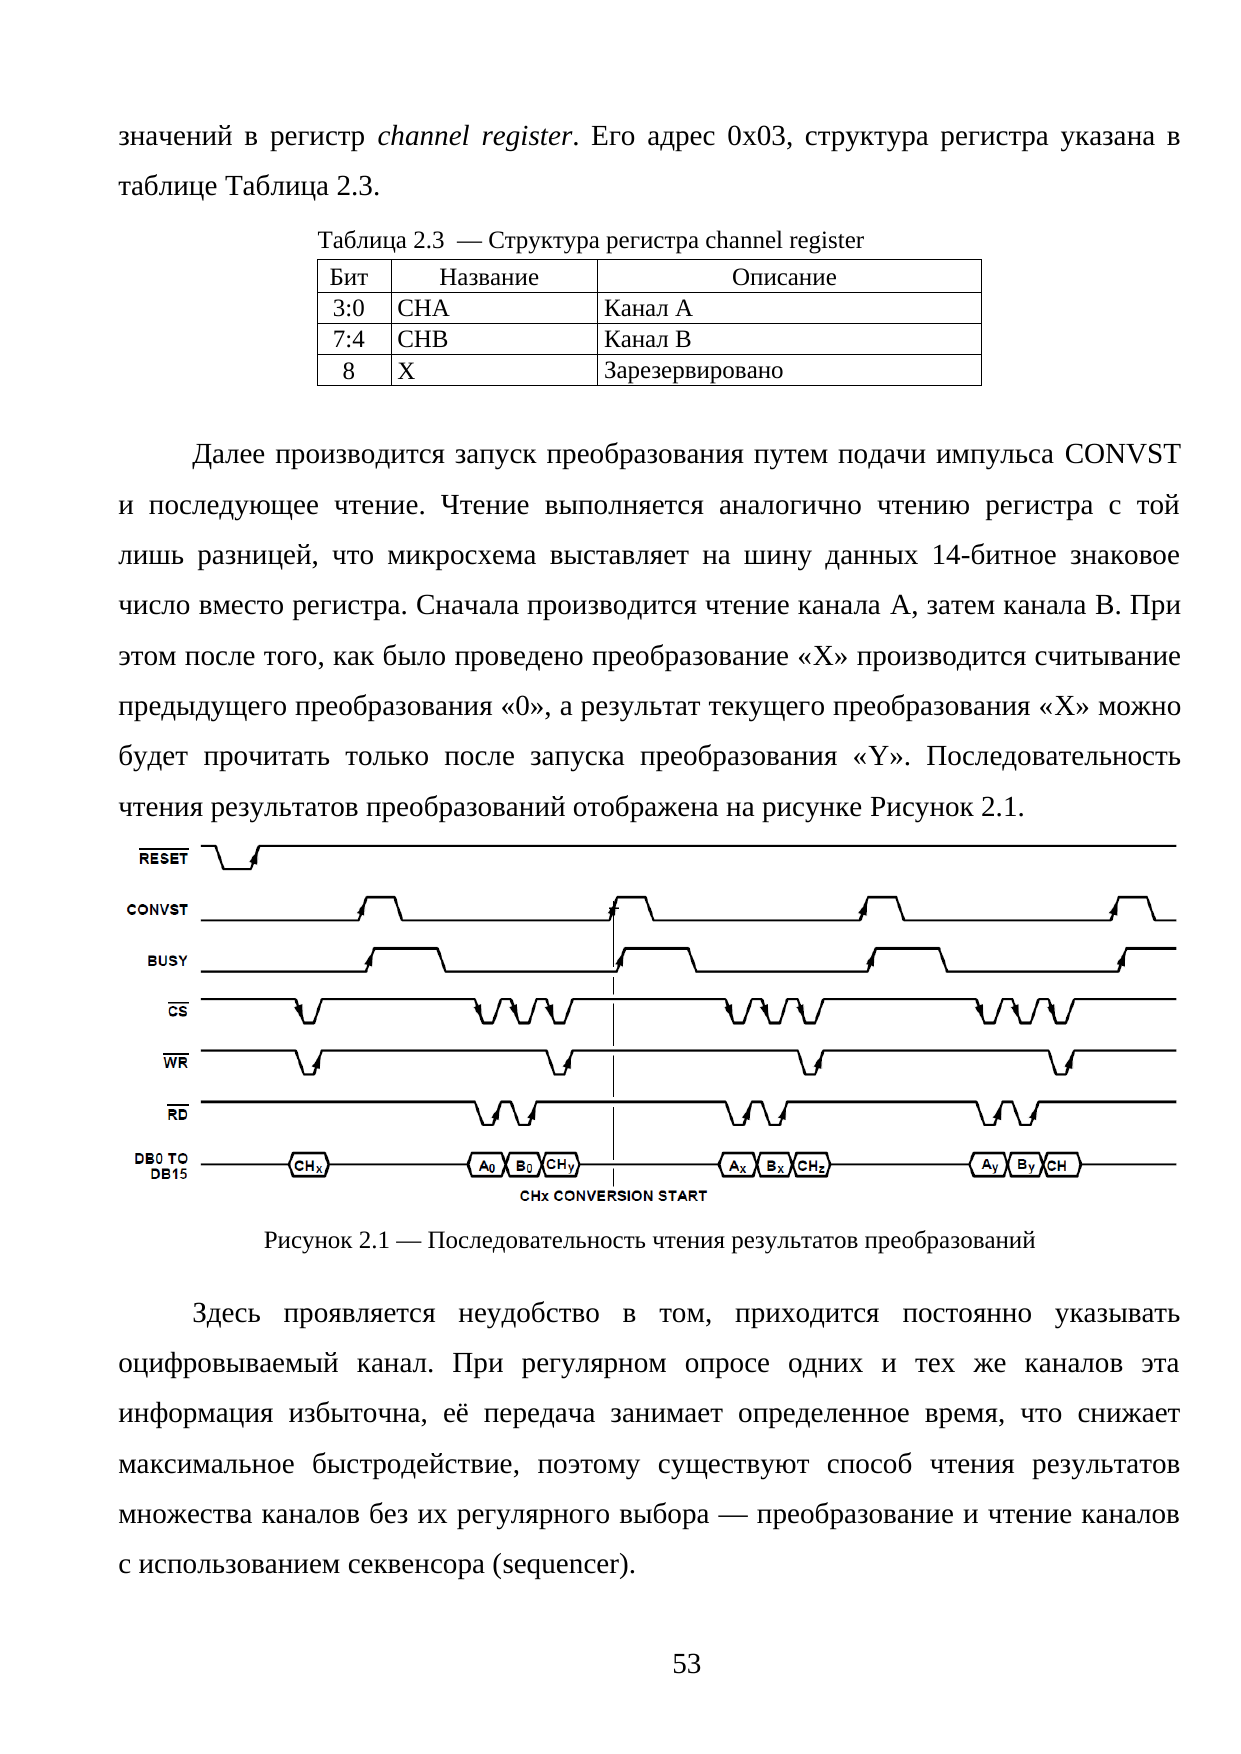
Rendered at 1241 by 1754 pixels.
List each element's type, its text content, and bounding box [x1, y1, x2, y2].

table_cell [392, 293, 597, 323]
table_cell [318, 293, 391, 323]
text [118, 118, 1181, 202]
text — Последовательность чтения результатов преобразований [118, 1225, 1181, 1253]
text Далее производится запуск преобразования путем подачи импульса CONVST и последующее чтение. Чтение выполняется аналогично чтению регистра с той лишь разницей, что микросхема выставляет на шину данных 14-битное знаковое число вместо регистра. Сначала производится чтение канала A, затем канала B. При этом после того, как было проведено преобразование «X» производится считывание предыдущего преобразования «0», а результат текущего преобразования «X» можно будет прочитать только после запуска преобразования «Y». Последовательность чтения результатов преобразований отображена на рисунке 2.20. [118, 437, 1181, 822]
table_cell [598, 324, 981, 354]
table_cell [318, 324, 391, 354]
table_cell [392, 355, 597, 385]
picture [118, 839, 1182, 1208]
text Здесь проявляется неудобство в том, приходится постоянно указывать оцифровываемый канал. При регулярном опросе одних и тех же каналов эта информация избыточна, её передача занимает определенное время, что снижает максимальное быстродействие, поэтому существуют способ чтения результатов множества каналов без их регулярного выбора — преобразование и чтение каналов с использованием секвенсора (sequencer). [118, 1295, 1181, 1580]
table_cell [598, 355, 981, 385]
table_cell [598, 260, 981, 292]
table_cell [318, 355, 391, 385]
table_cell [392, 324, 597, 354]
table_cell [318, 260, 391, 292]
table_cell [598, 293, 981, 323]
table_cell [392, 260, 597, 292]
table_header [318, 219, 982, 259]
